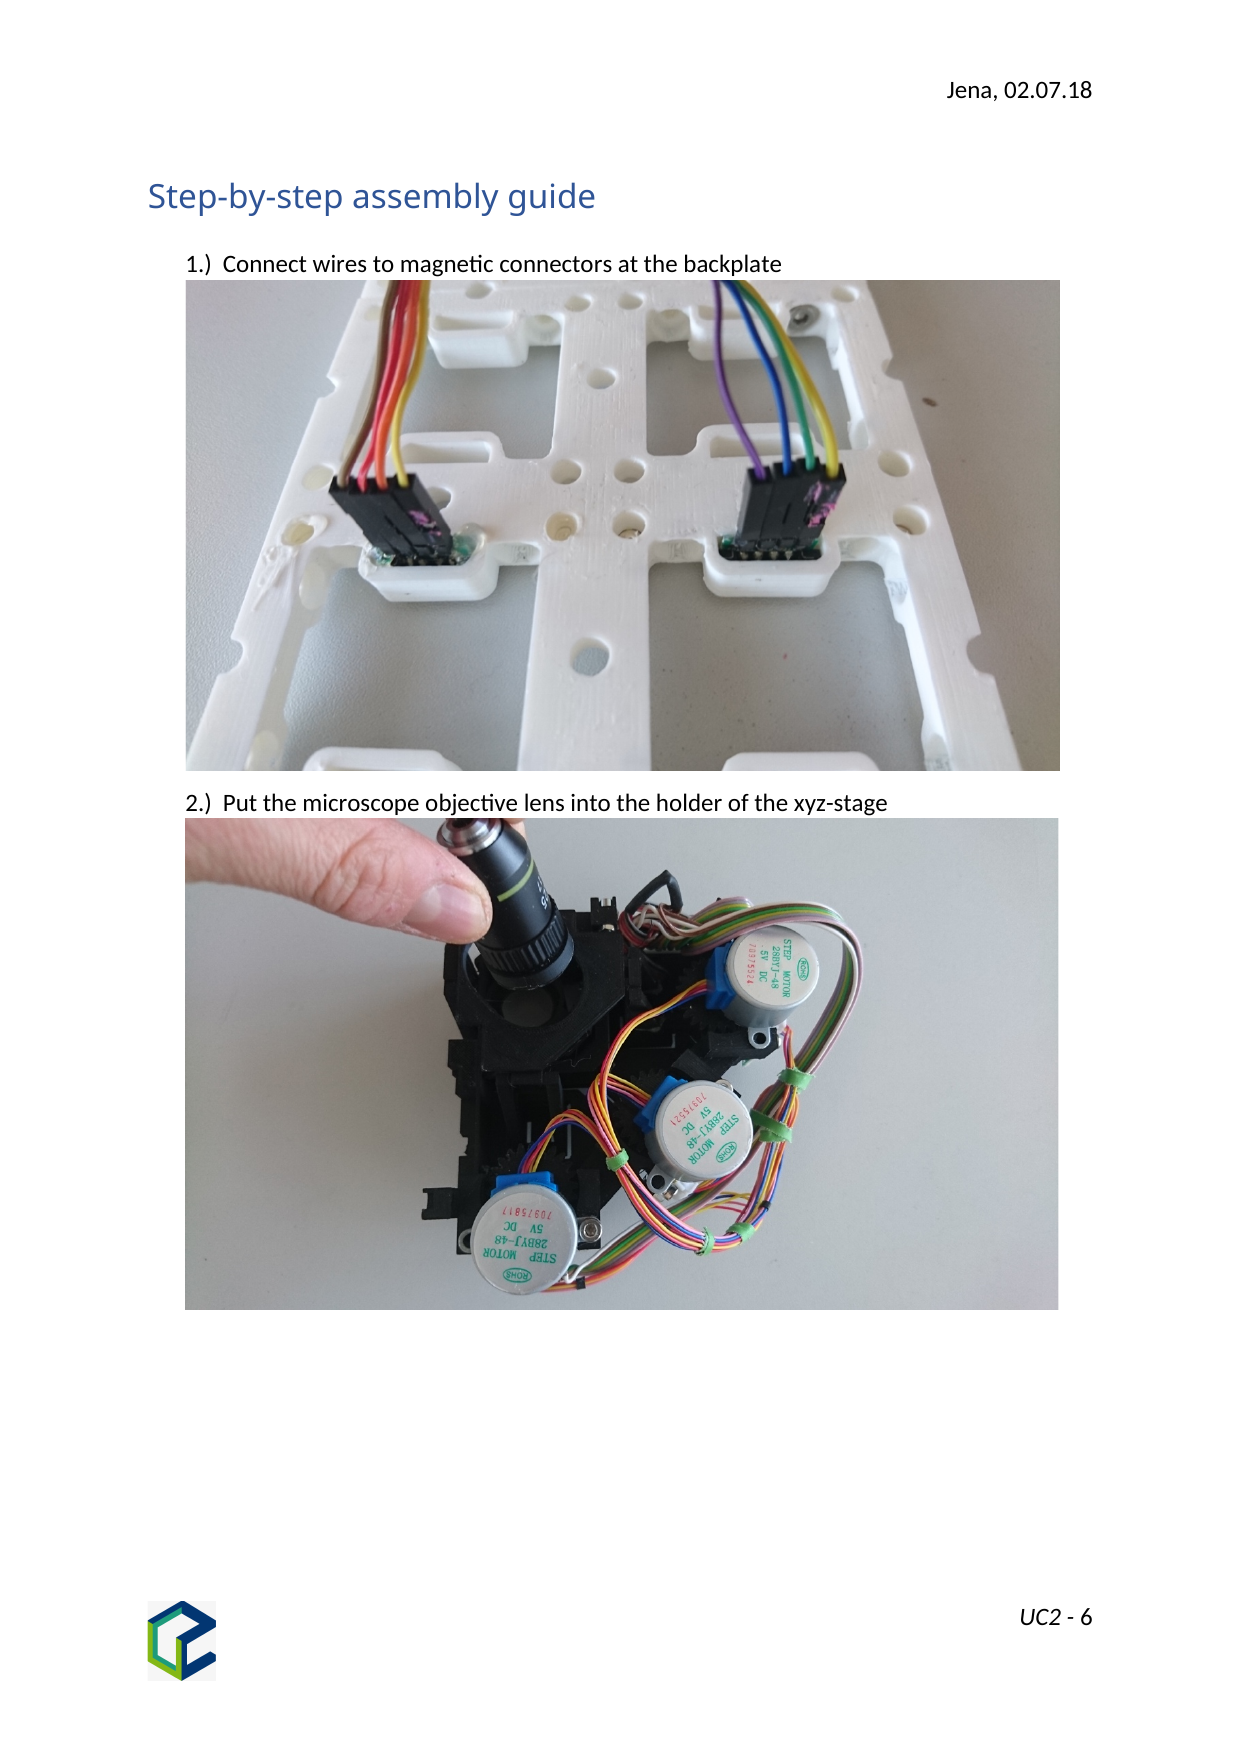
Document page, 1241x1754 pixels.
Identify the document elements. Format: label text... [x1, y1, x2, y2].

picture [187, 280, 1060, 771]
list Put the microscope objective lens into the holder of the xyz-stage [185, 788, 1093, 818]
list Connect wires to magnetic connectors at the backplate [185, 248, 1093, 279]
picture [147, 1601, 216, 1681]
picture [185, 818, 1059, 1310]
subtitle Step-by-step assembly guide [148, 173, 1093, 218]
